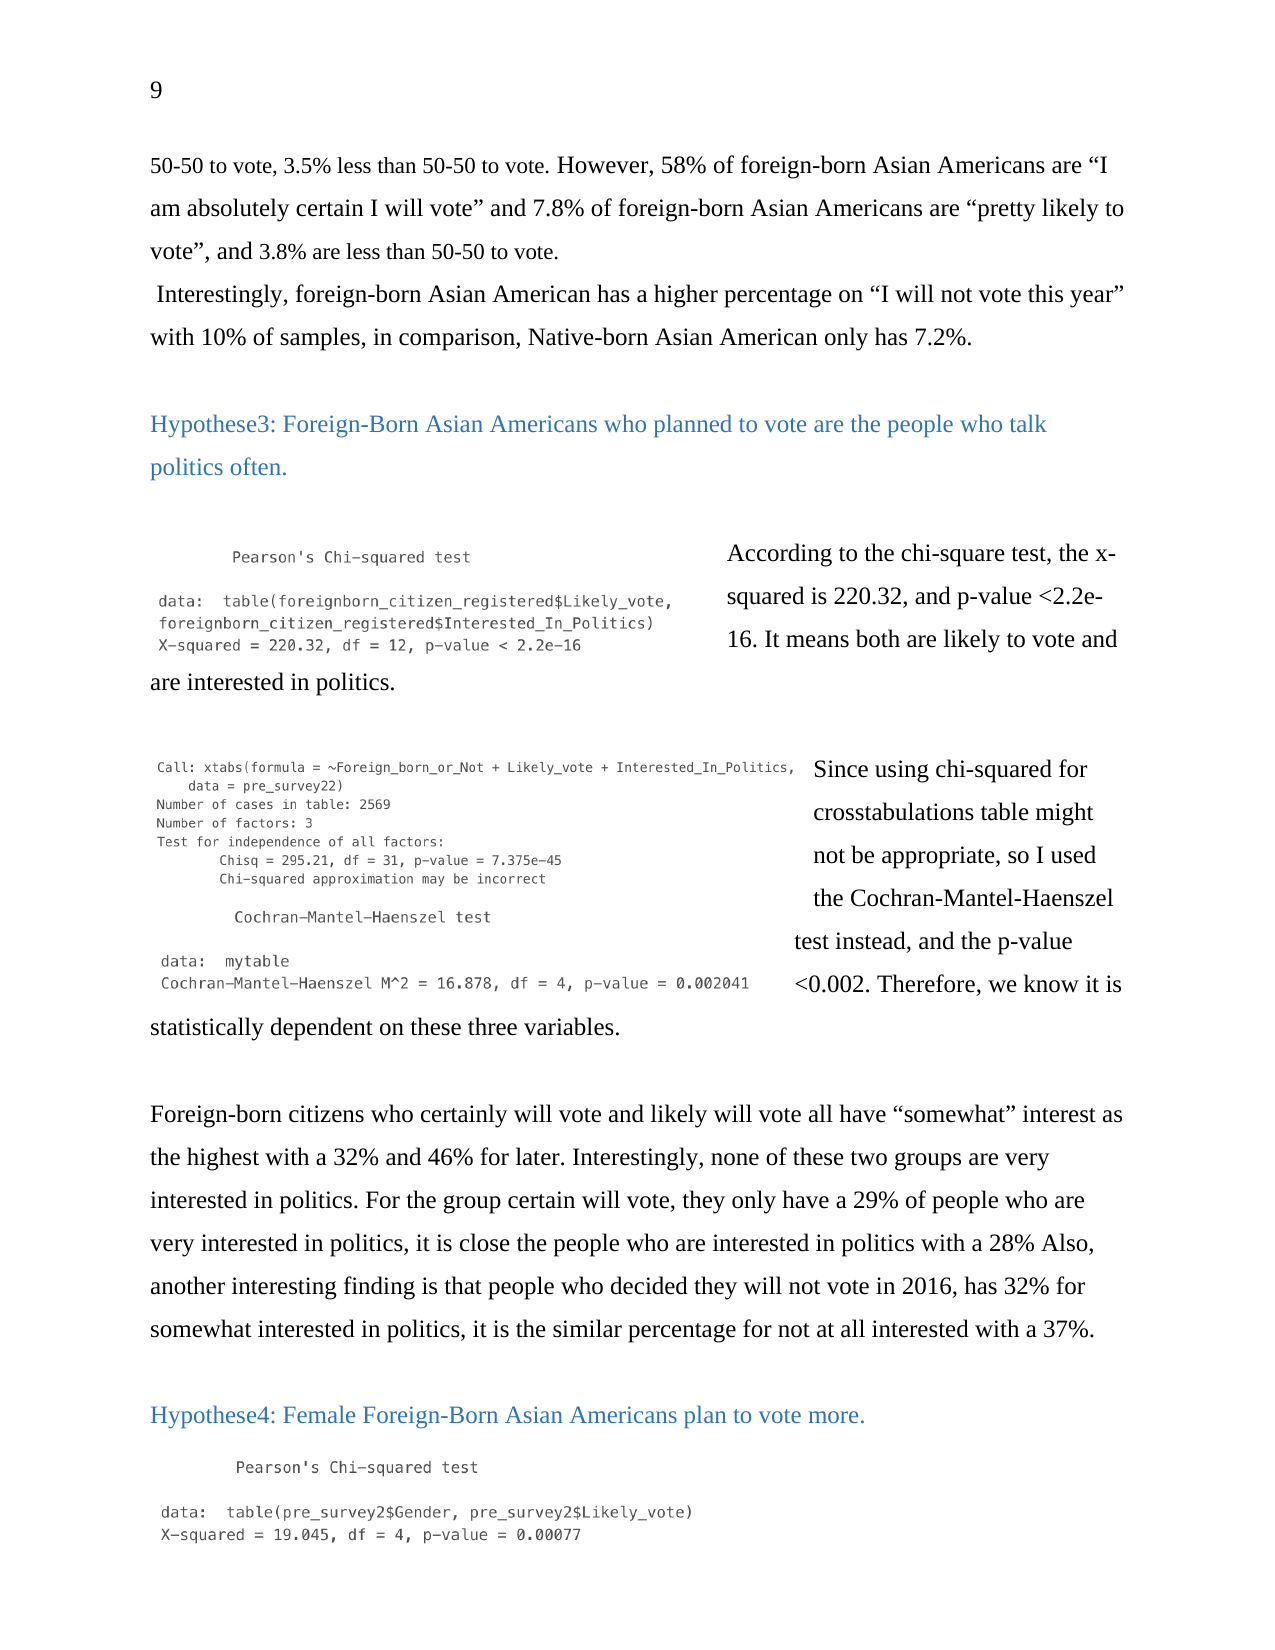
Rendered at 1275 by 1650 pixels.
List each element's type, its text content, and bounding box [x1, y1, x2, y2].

text Hypothese3: Foreign-Born Asian Americans who planned to vote are the people who talk politics often. [150, 409, 1125, 481]
picture [150, 538, 708, 662]
picture [150, 753, 795, 1008]
text Foreign-born citizens who certainly will vote and likely will vote all have “somewhat” interest as the highest with a 32% and 46% for later. Interestingly, none of these two groups are very interested in politics. For the group certain will vote, they only have a 29% of people who are very interested in politics, it is close the people who are interested in politics with a 28% Also, another interesting finding is that people who decided they will not vote in 2016, has 32% for somewhat interested in politics, it is the similar percentage for not at all interested with a 37%. [150, 1099, 1125, 1343]
picture [150, 1456, 700, 1567]
text Hypothese4: Female Foreign-Born Asian Americans plan to vote more. [150, 1401, 1125, 1429]
text Interestingly, foreign-born Asian American has a higher percentage on “I will not vote this year” with 10% of samples, in comparison, Native-born Asian American only has 7.2%. [150, 279, 1125, 351]
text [150, 150, 1125, 265]
